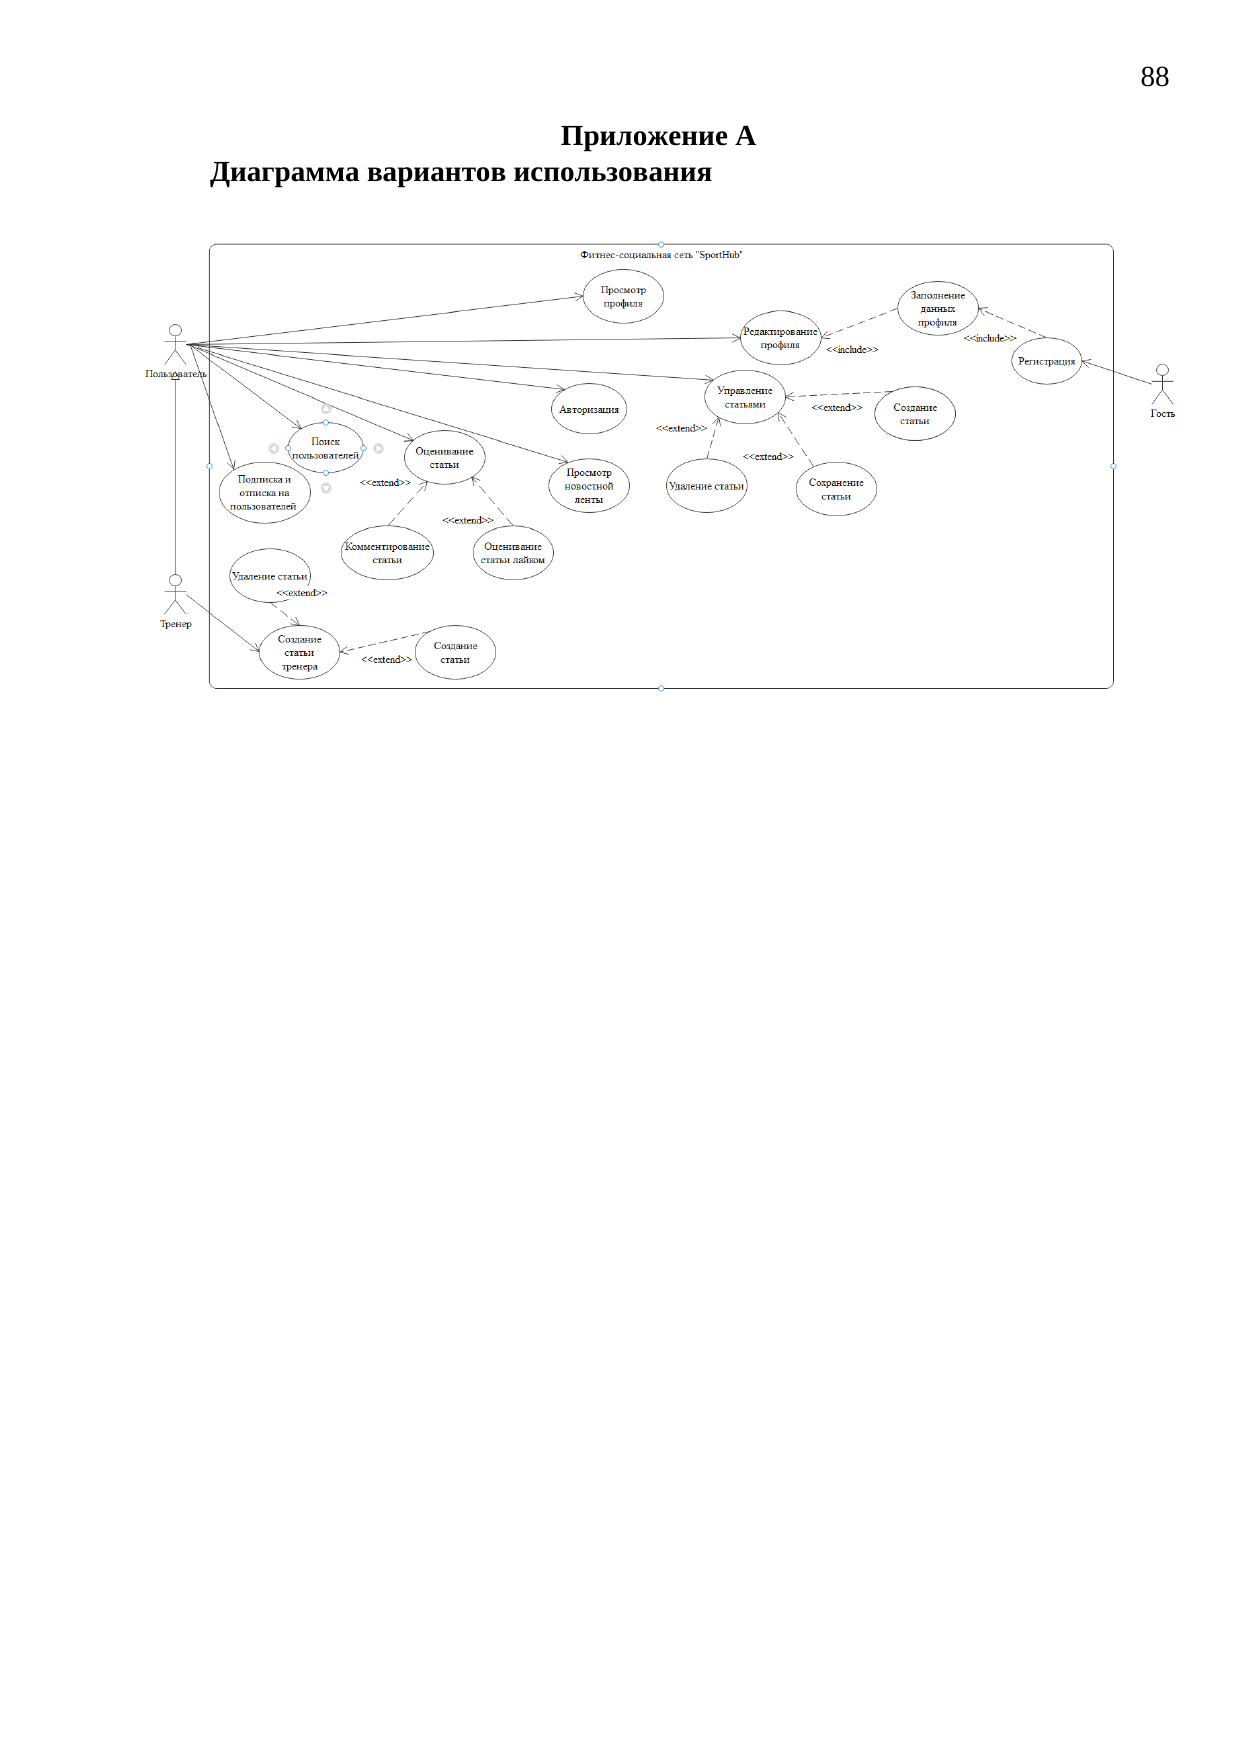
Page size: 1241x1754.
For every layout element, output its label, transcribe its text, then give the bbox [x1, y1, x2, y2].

picture [135, 225, 1182, 702]
text Диаграмма вариантов использования [136, 154, 1181, 188]
text Приложение А [136, 118, 1181, 152]
